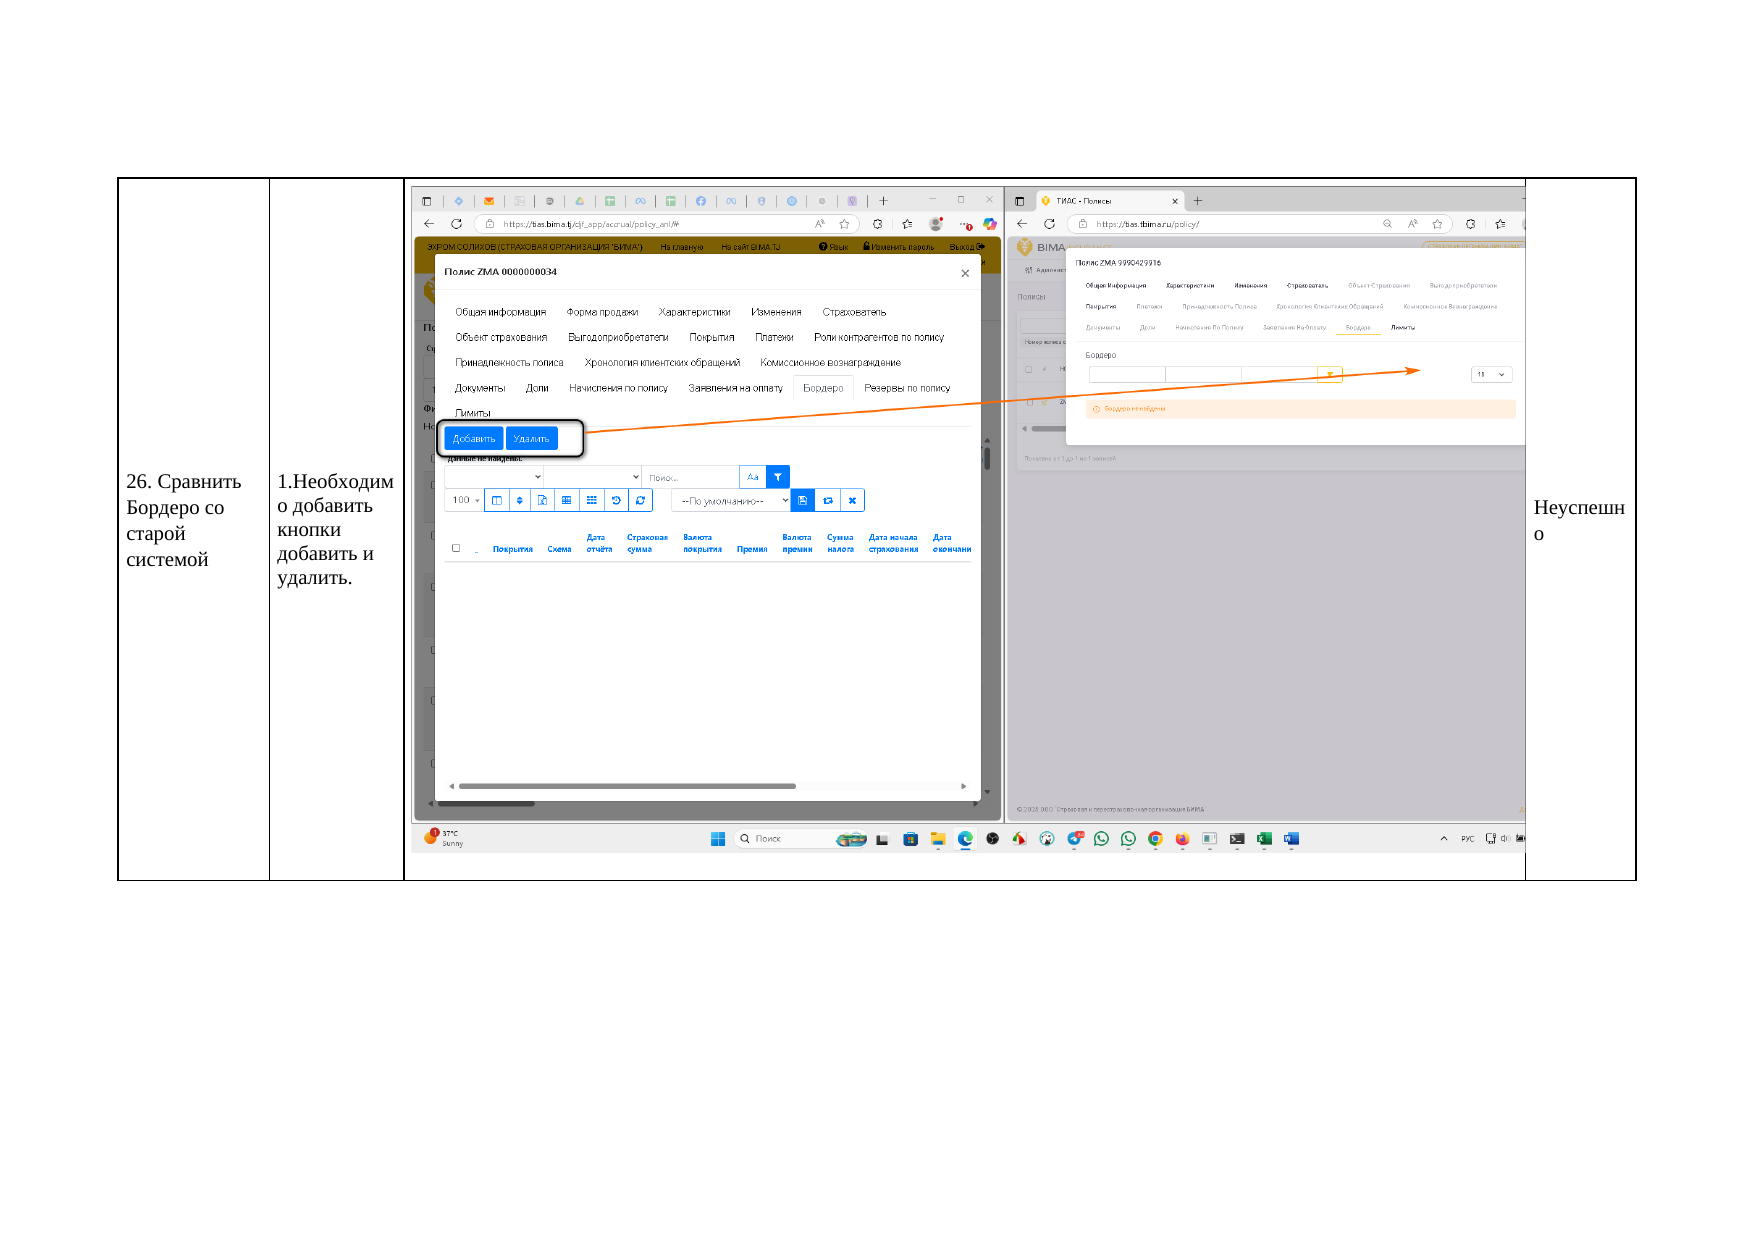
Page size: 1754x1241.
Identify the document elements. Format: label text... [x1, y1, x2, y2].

table_cell Неуспешно [1526, 179, 1635, 879]
picture [411, 186, 1526, 853]
table_cell 26. Сравнить Бордеро со старой системой [119, 179, 269, 879]
table_cell [405, 179, 1525, 879]
table_cell 1.Необходимо добавить кнопки добавить и удалить. [270, 179, 403, 879]
